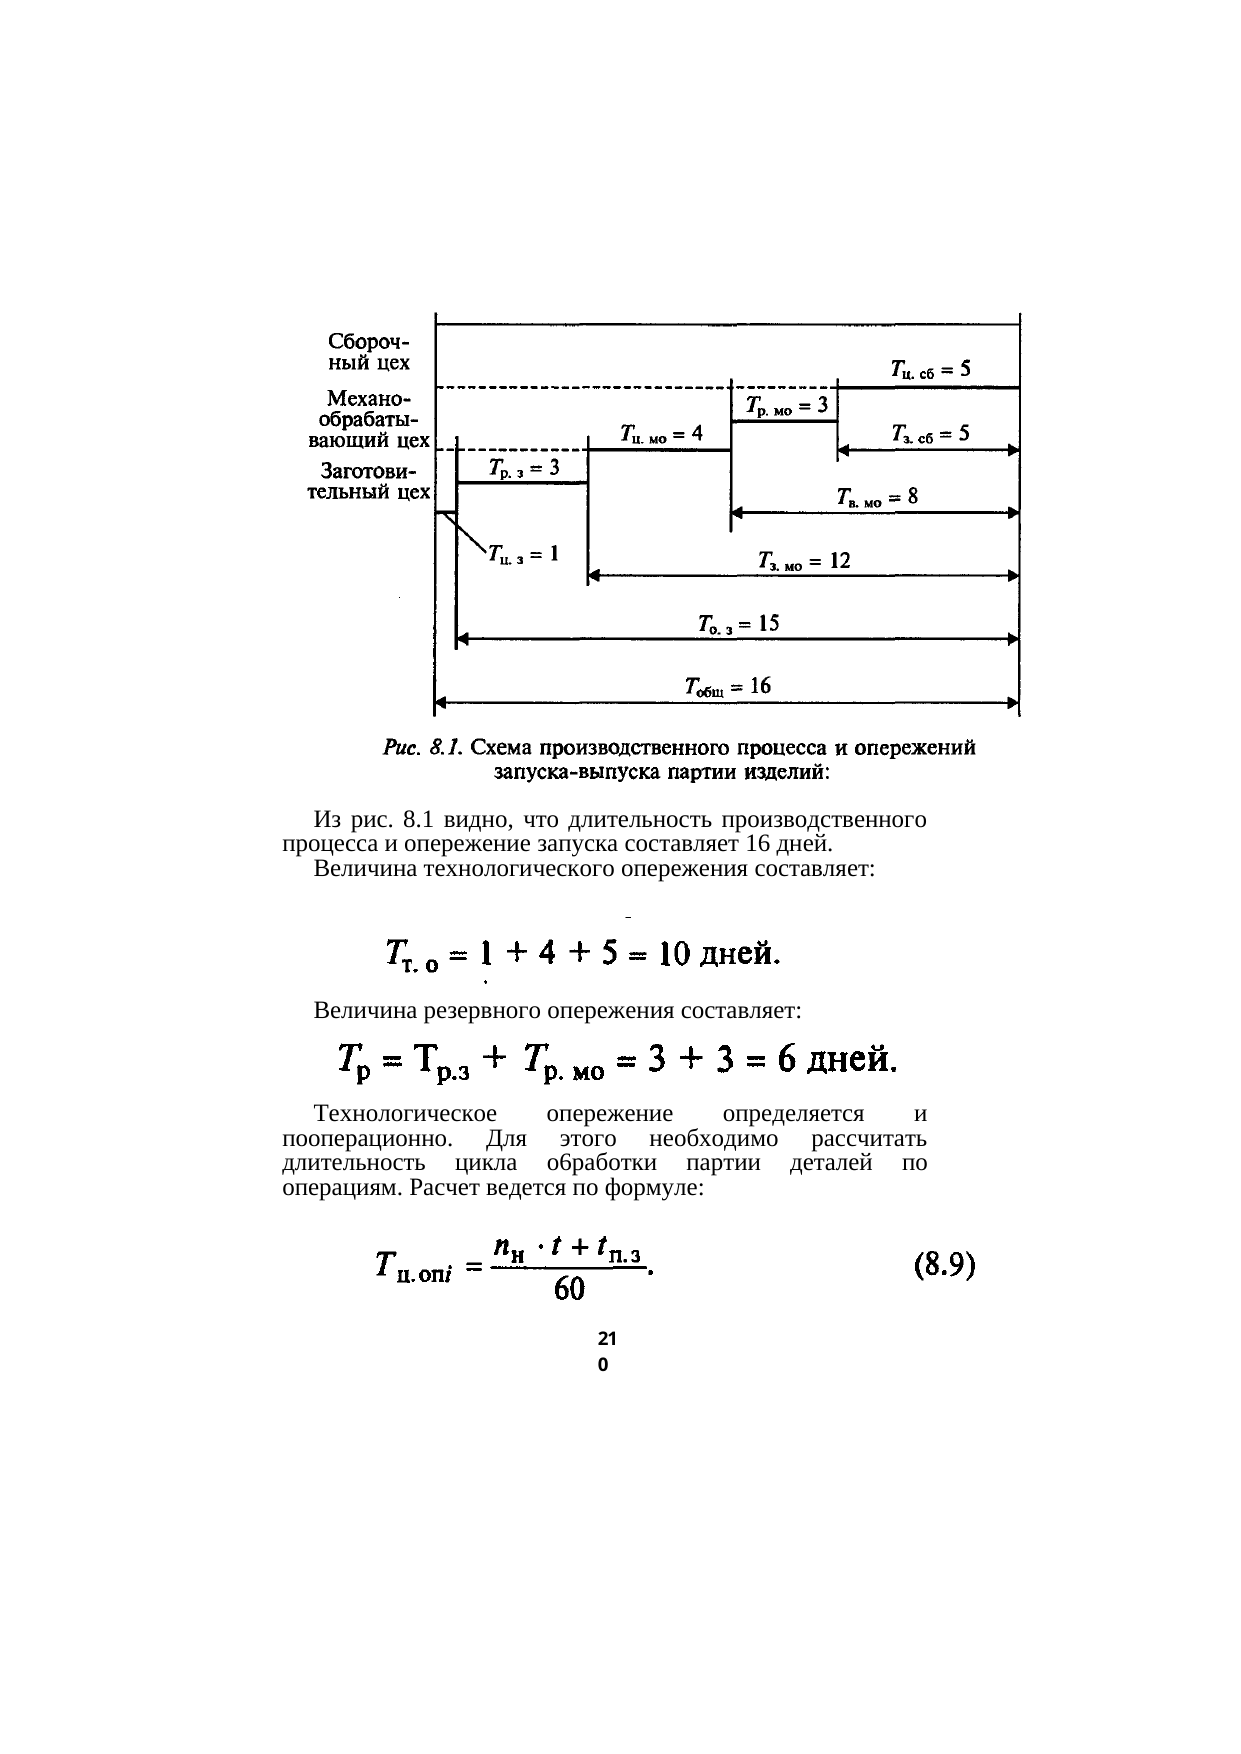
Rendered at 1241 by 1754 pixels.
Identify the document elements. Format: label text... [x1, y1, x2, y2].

text Технологическое опережение определяется и пооперационно. Для этого необходимо рассчитать длительность цикла o6рaботки партии деталей по операциям. Расчет ведется по формуле: [282, 1102, 928, 1200]
picture [280, 1236, 996, 1322]
text Из рис. 8.1 видно, что длительность производственного процесса и опережение запуска составляет 16 дней. [282, 808, 928, 857]
picture [280, 1030, 932, 1096]
picture [280, 917, 848, 989]
text Величина резервного опережения составляет: [282, 995, 932, 1024]
text Величина технологического опережения составляет: [282, 857, 932, 881]
picture [280, 305, 1033, 784]
